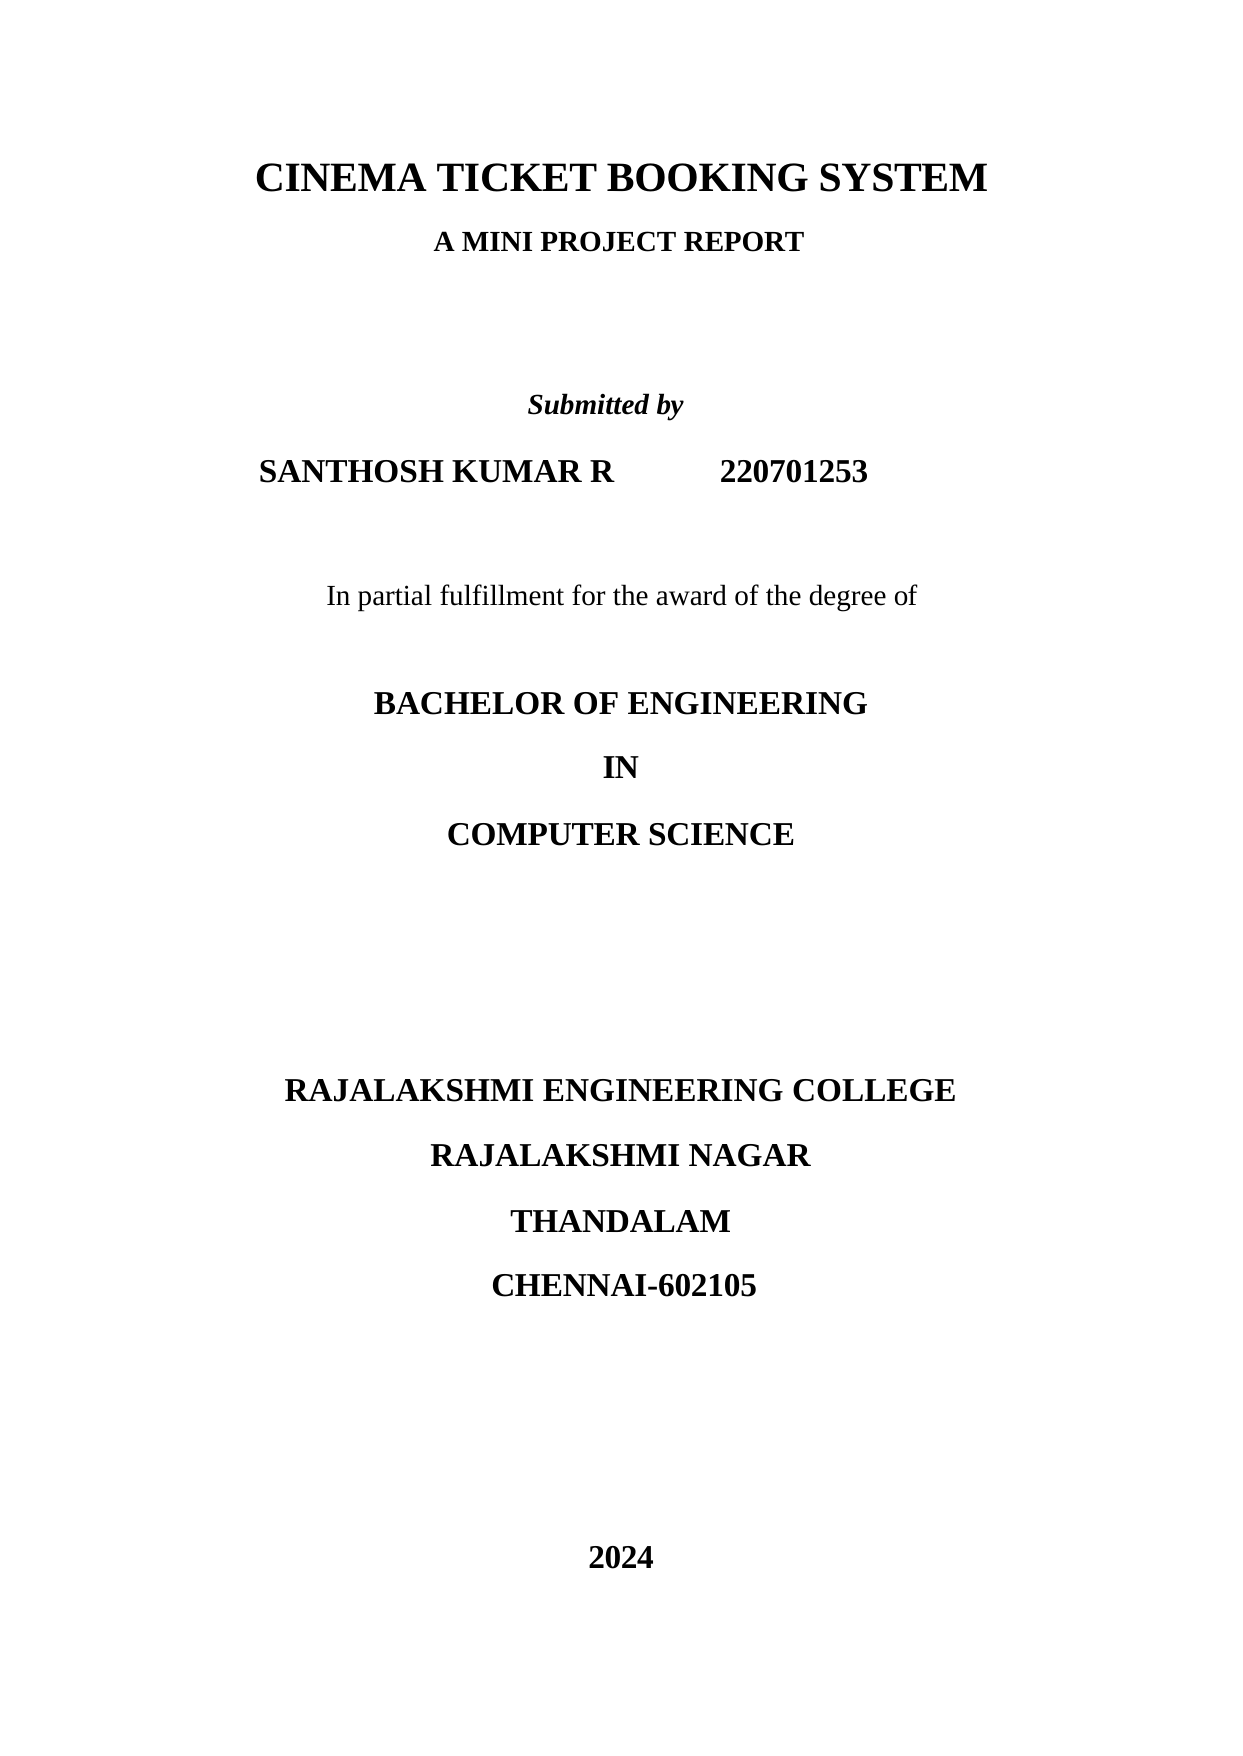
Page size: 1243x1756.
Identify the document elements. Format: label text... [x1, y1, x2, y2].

text SANTHOSH KUMAR R 220701253 [258, 451, 1153, 489]
text THANDALAM CHENNAI-602105 [482, 1201, 759, 1303]
text RAJALAKSHMI ENGINEERING COLLEGE RAJALAKSHMI NAGAR [163, 1071, 1078, 1174]
title CINEMA TICKET BOOKING SYSTEM [165, 152, 1078, 200]
subtitle A MINI PROJECT REPORT [397, 224, 1153, 257]
text COMPUTER SCIENCE [164, 814, 1078, 853]
text Submitted by [163, 387, 1048, 421]
text BACHELOR OF ENGINEERING IN [359, 683, 882, 786]
text 2024 [164, 1538, 1078, 1576]
text In partial fulfillment for the award of the degree of [166, 578, 1078, 611]
